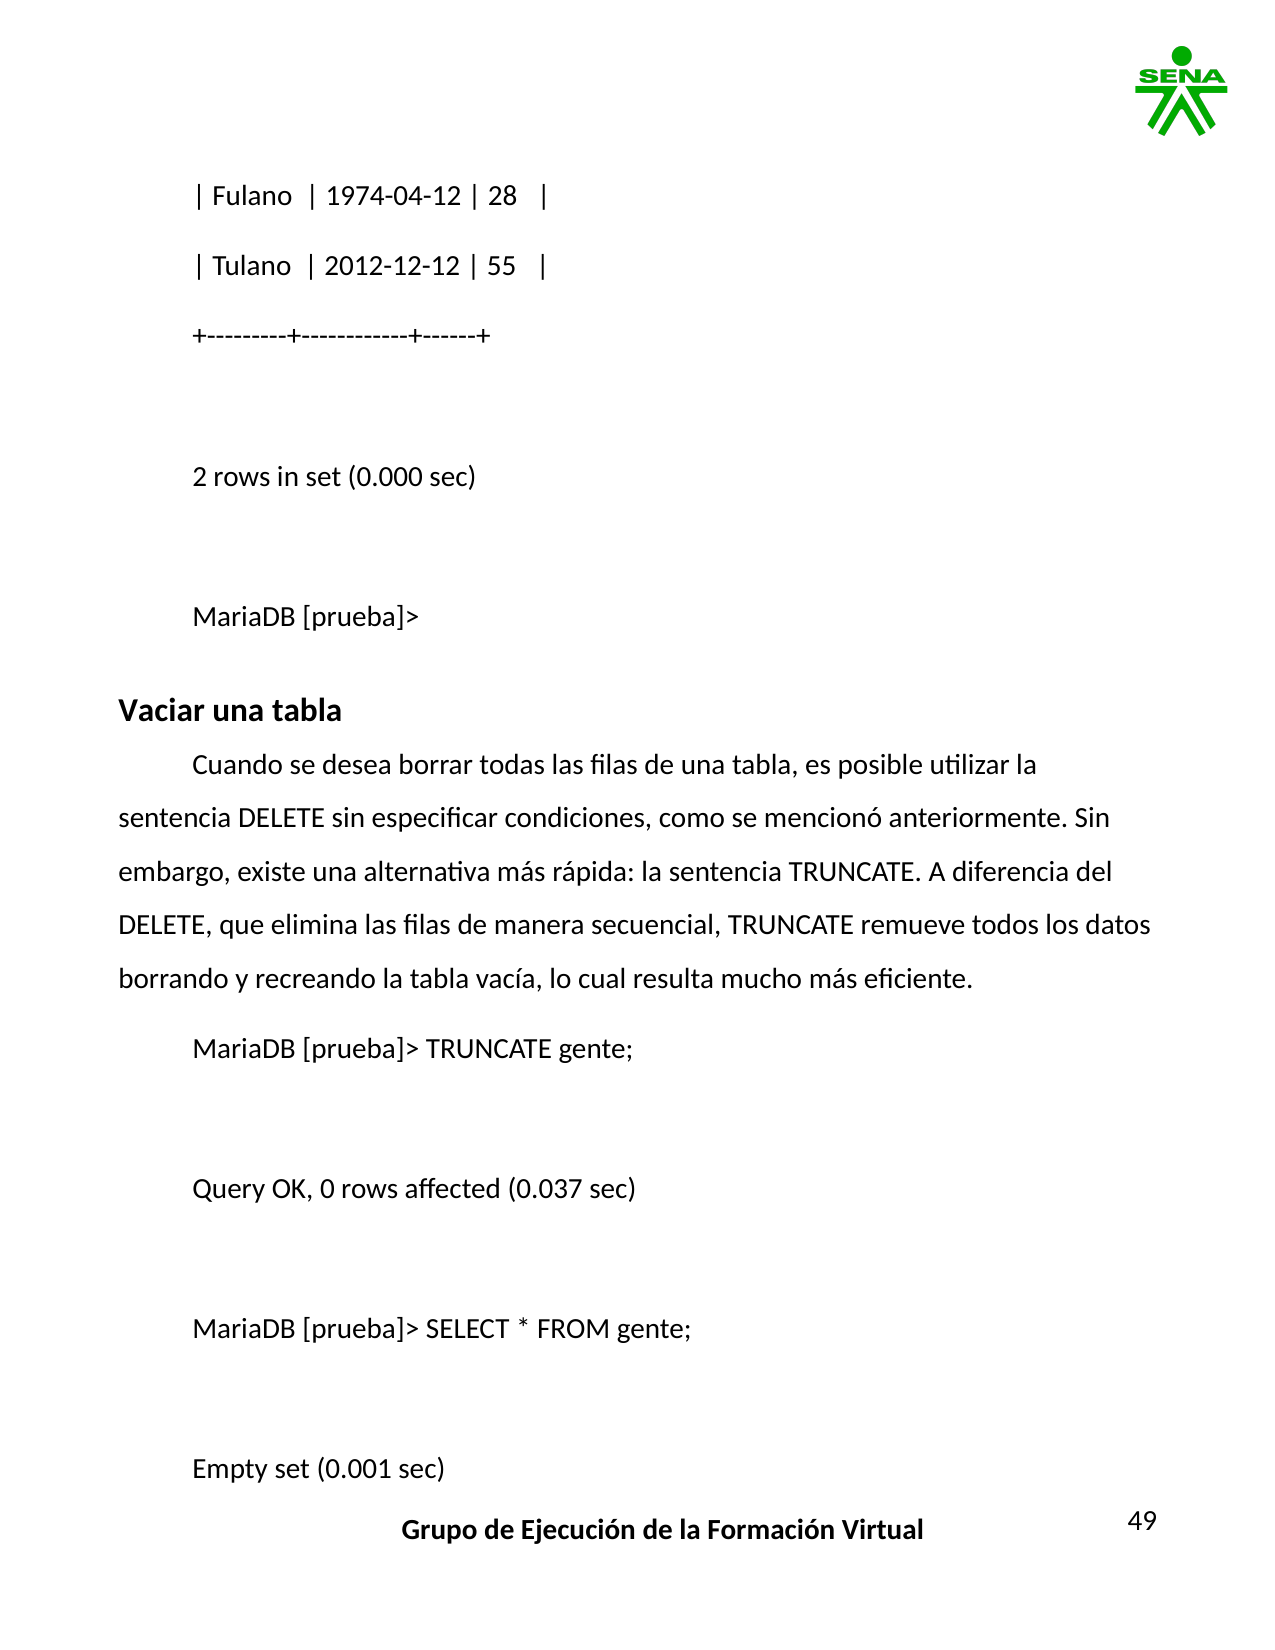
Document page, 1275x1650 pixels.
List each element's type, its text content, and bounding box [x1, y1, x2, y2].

text MariaDB [prueba]> SELECT * FROM gente; [118, 1310, 1157, 1346]
picture [1135, 46, 1228, 136]
text Empty set (0.001 sec) [118, 1451, 1157, 1486]
text +---------+------------+------+ [118, 317, 1157, 353]
text | Fulano | 1974-04-12 | 28 | [118, 177, 1157, 213]
text MariaDB [prueba]> [118, 598, 1157, 633]
text Cuando se desea borrar todas las filas de una tabla, es posible utilizar la sentencia DELETE sin especificar condiciones, como se mencionó anteriormente. Sin embargo, existe una alternativa más rápida: la sentencia TRUNCATE. A diferencia del DELETE, que elimina las filas de manera secuencial, TRUNCATE remueve todos los datos borrando y recreando la tabla vacía, lo cual resulta mucho más eficiente. [118, 746, 1157, 996]
text | Tulano | 2012-12-12 | 55 | [118, 247, 1157, 283]
text 2 rows in set (0.000 sec) [118, 458, 1157, 493]
subtitle Vaciar una tabla [118, 689, 1157, 729]
text MariaDB [prueba]> TRUNCATE gente; [118, 1030, 1157, 1066]
text Query OK, 0 rows affected (0.037 sec) [118, 1170, 1157, 1206]
